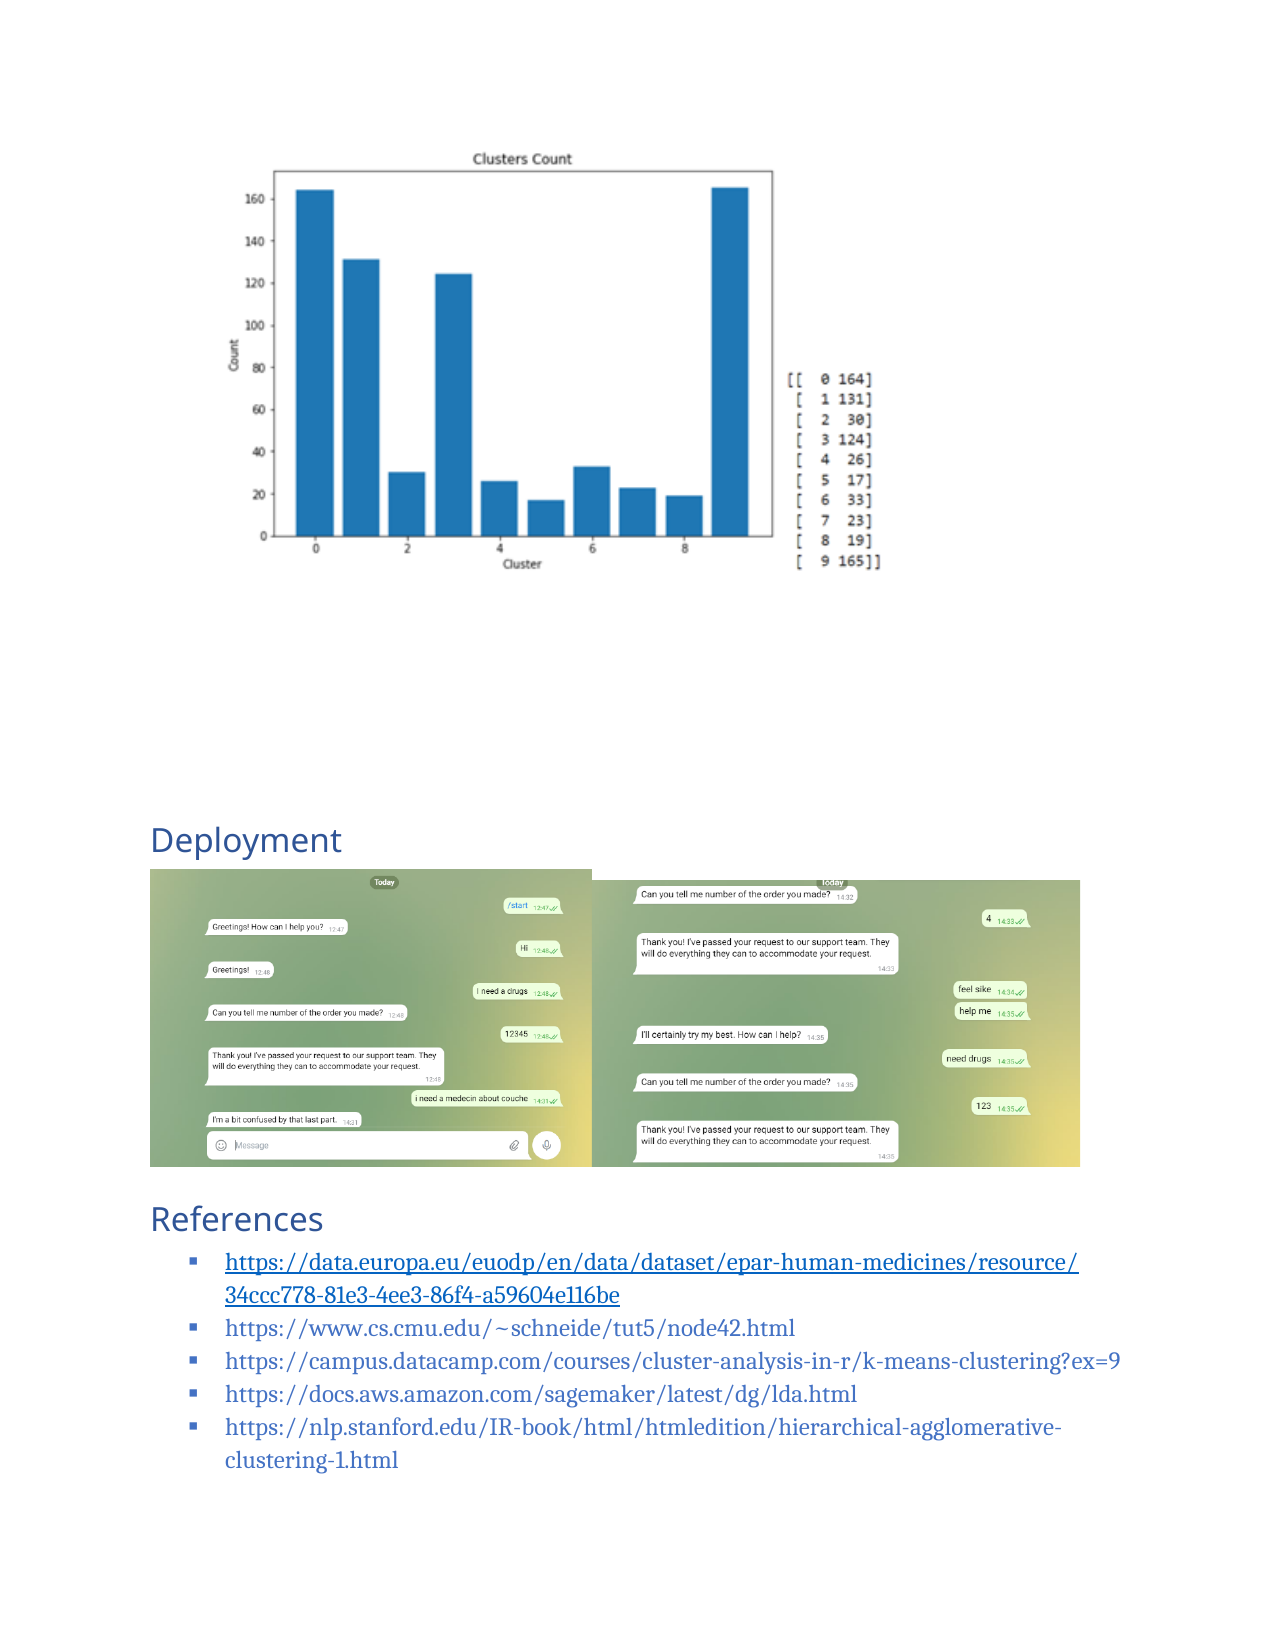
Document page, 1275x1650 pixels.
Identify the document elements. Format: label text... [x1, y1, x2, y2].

list https://campus.datacamp.com/courses/cluster-analysis-in-r/k-means-clustering?ex=9 [187, 1347, 1125, 1376]
subtitle Deployment [150, 817, 1125, 862]
picture [150, 869, 1081, 1167]
subtitle References [150, 1196, 1125, 1241]
list https://www.cs.cmu.edu/~schneide/tut5/node42.html [187, 1314, 1125, 1342]
list https://docs.aws.amazon.com/sagemaker/latest/dg/lda.html [187, 1380, 1125, 1408]
list https://nlp.stanford.edu/IR-book/html/htmledition/hierarchical-agglomerative-clustering-1.html [187, 1413, 1125, 1474]
list https://data.europa.eu/euodp/en/data/dataset/epar-human-medicines/resource/34ccc778-81e3-4ee3-86f4-a59604e116be [187, 1248, 1125, 1309]
picture [225, 150, 885, 577]
